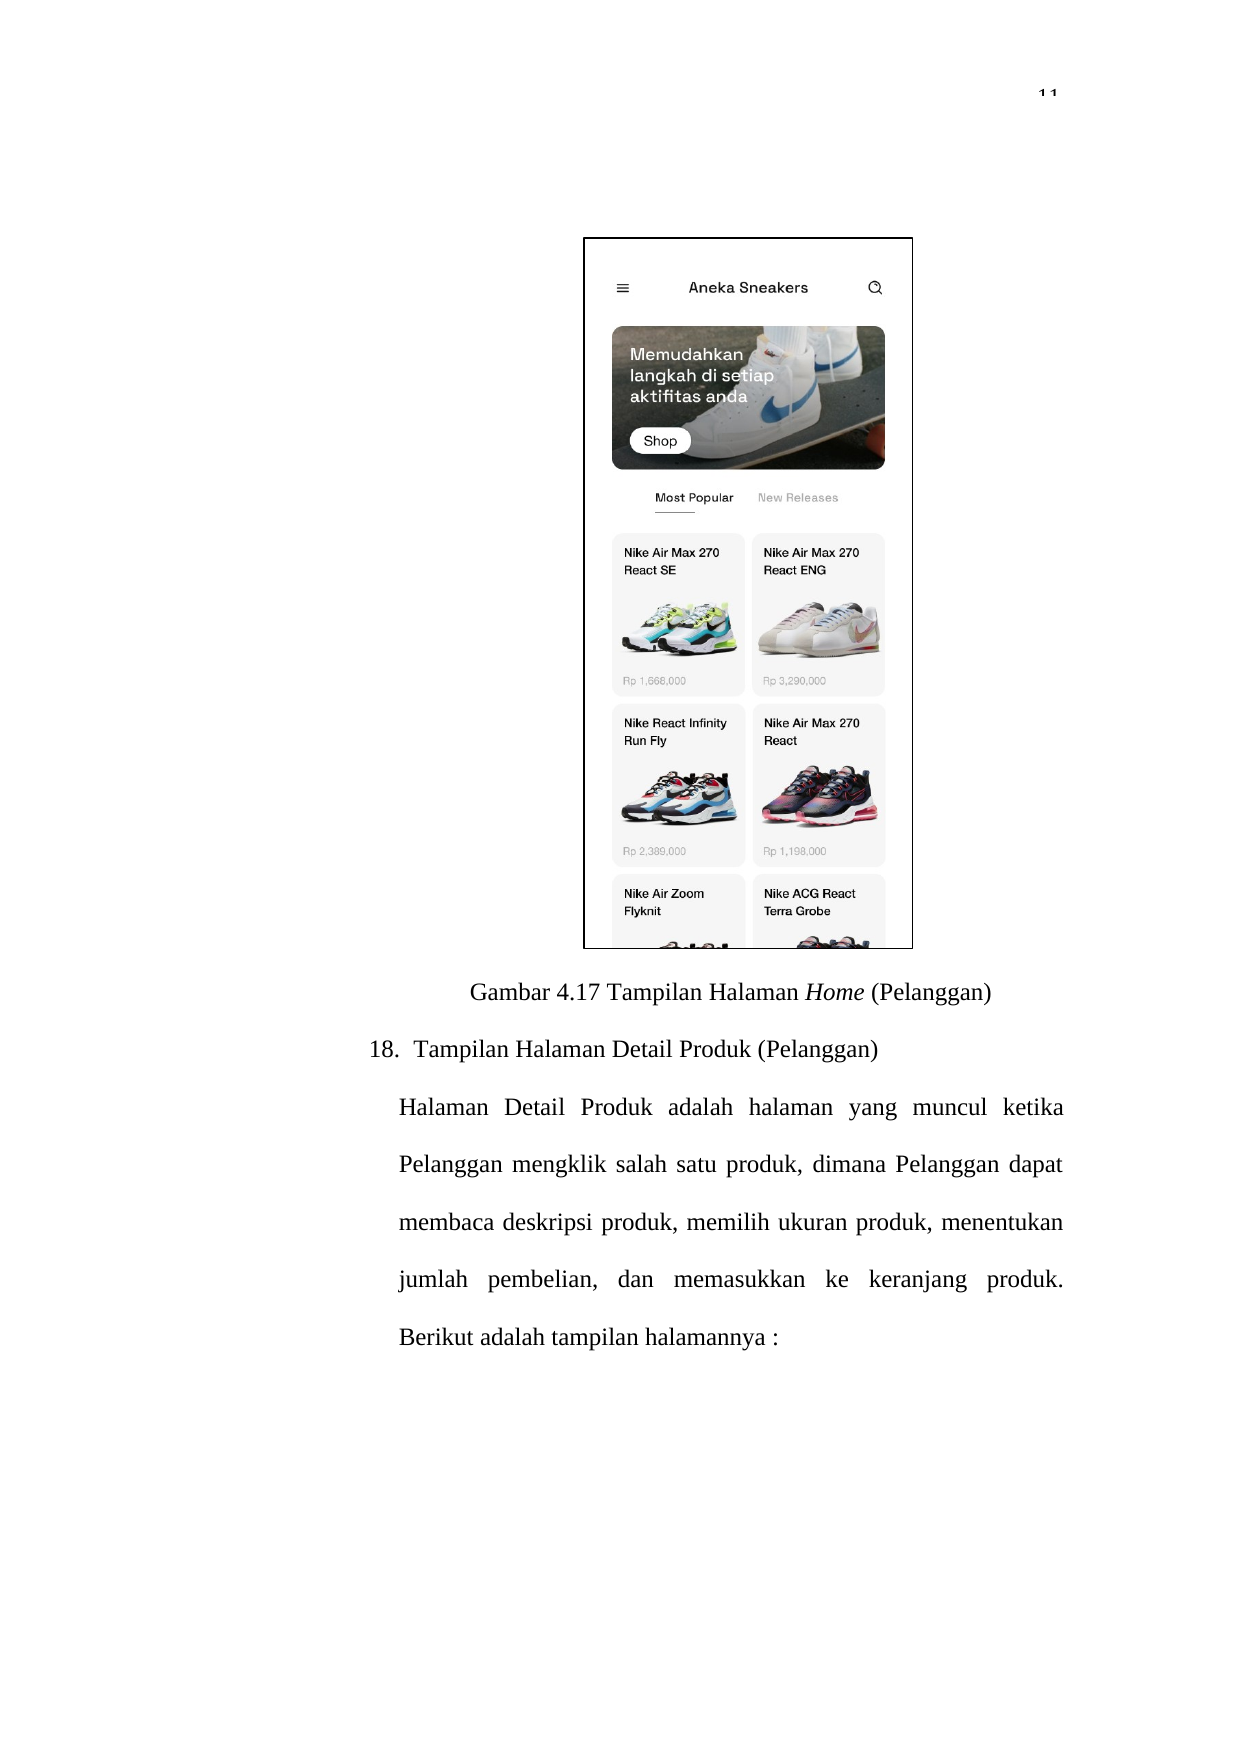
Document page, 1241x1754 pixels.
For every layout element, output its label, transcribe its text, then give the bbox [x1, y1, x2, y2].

text Halaman Detail Produk adalah halaman yang muncul ketika Pelanggan mengklik salah satu produk, dimana Pelanggan dapat membaca deskripsi produk, memilih ukuran produk, menentukan jumlah pembelian, dan memasukkan ke keranjang produk. Berikut adalah tampilan halamannya : [398, 1092, 1064, 1350]
picture [612, 280, 886, 948]
text Gambar 4.17 Tampilan Halaman Home (Pelanggan) [469, 977, 1176, 1005]
list Tampilan Halaman Detail Produk (Pelanggan) [369, 1034, 1176, 1063]
